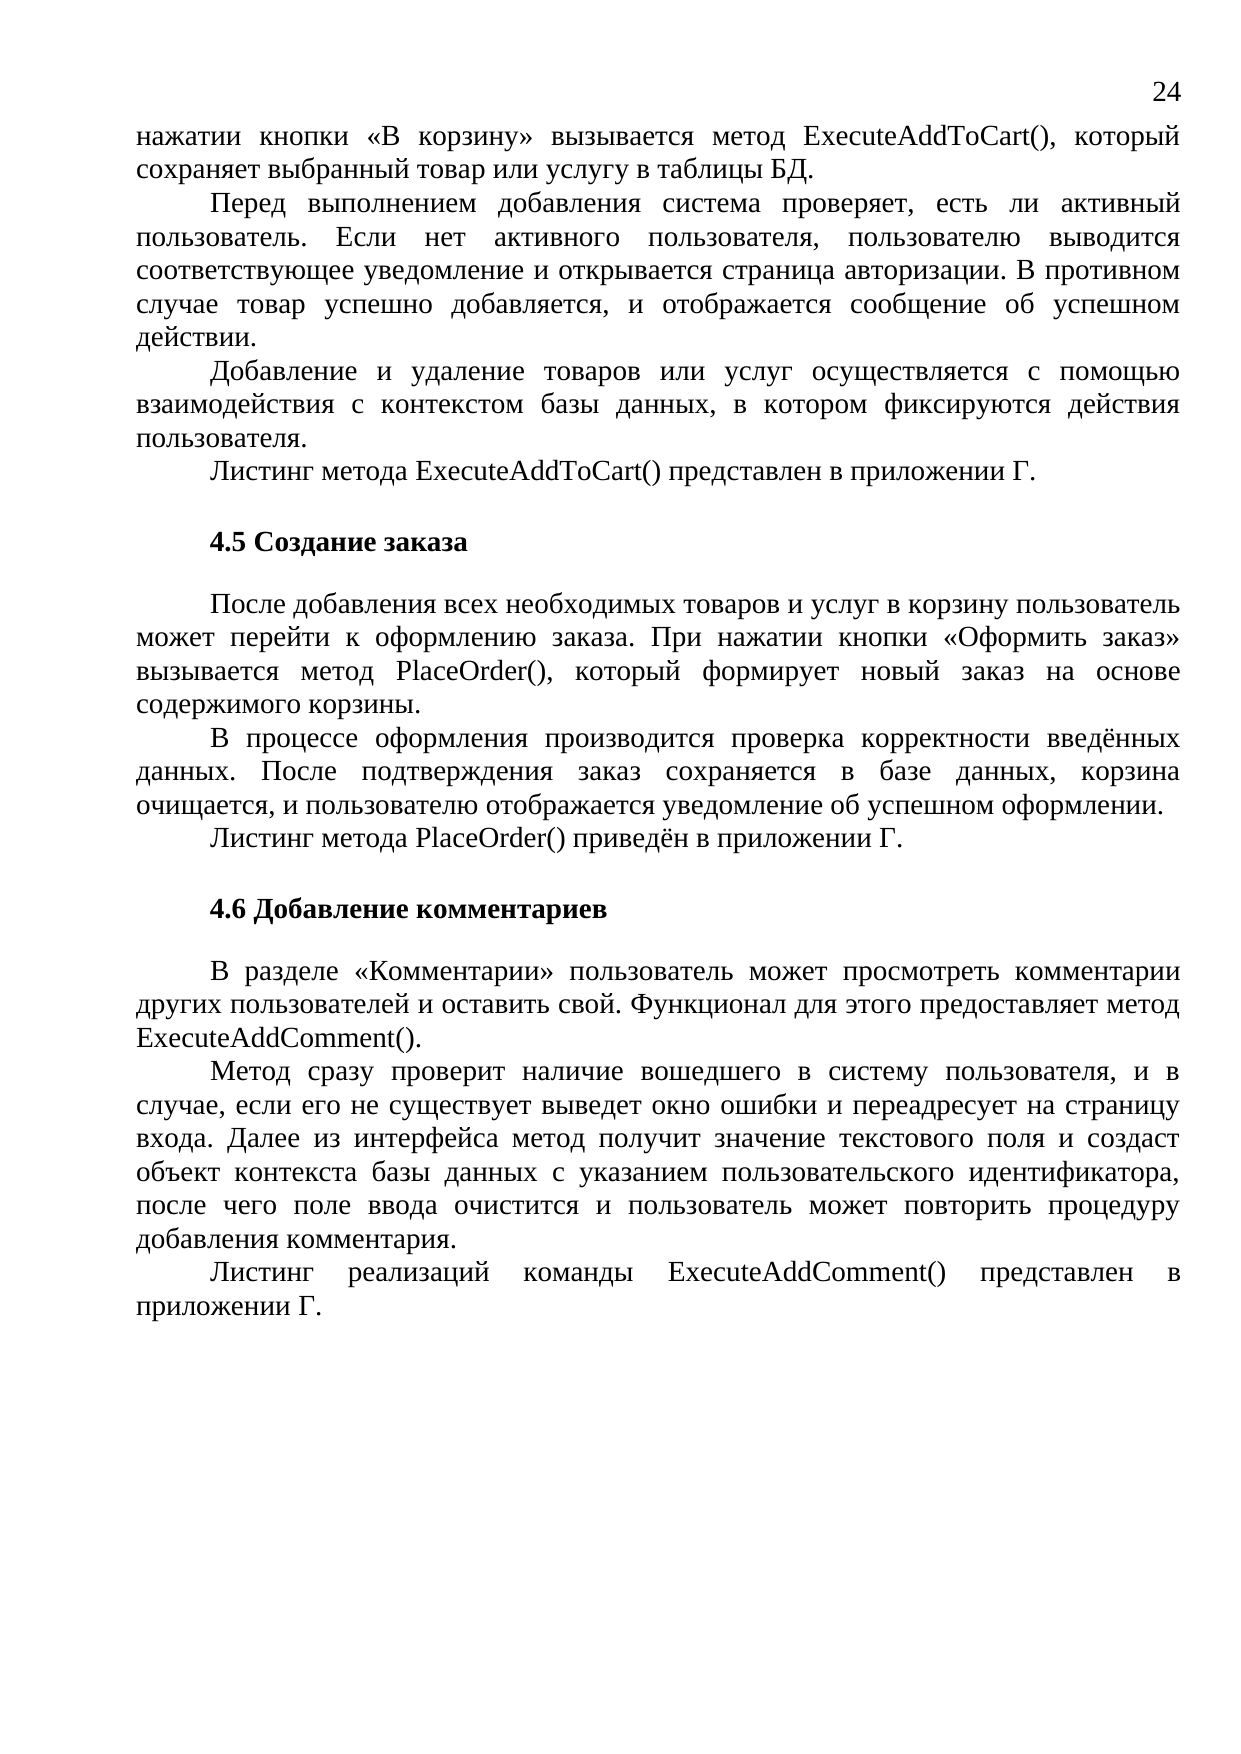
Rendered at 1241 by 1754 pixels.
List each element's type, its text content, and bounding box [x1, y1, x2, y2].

text Перед выполнением добавления система проверяет, есть ли активный пользователь. Если нет активного пользователя, пользователю выводится соответствующее уведомление и открывается страница авторизации. В противном случае товар успешно добавляется, и отображается сообщение об успешном действии. [136, 185, 1181, 353]
text В разделе «Комментарии» пользователь может просмотреть комментарии других пользователей и оставить свой. Функционал для этого предоставляет метод ExecuteAddComment(). [136, 953, 1181, 1053]
text Листинг реализаций команды ExecuteAddComment() представлен в приложении Г. [136, 1254, 1181, 1322]
text Добавление и удаление товаров или услуг осуществляется с помощью взаимодействия с контекстом базы данных, в котором фиксируются действия пользователя. [136, 353, 1181, 453]
text Листинг метода ExecuteAddToCart() представлен в приложении Г. [136, 453, 1181, 487]
text Метод сразу проверит наличие вошедшего в систему пользователя, и в случае, если его не существует выведет окно ошибки и переадресует на страницу входа. Далее из интерфейса метод получит значение текстового поля и создаст объект контекста базы данных с указанием пользовательского идентификатора, после чего поле ввода очистится и пользователь может повторить процедуру добавления комментария. [136, 1053, 1181, 1254]
text В процессе оформления производится проверка корректности введённых данных. После подтверждения заказ сохраняется в базе данных, корзина очищается, и пользователю отображается уведомление об успешном оформлении. [136, 720, 1181, 821]
subtitle 4.5 Создание заказа [173, 524, 1181, 558]
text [136, 118, 1181, 185]
subtitle 4.6 Добавление комментариев [173, 892, 1181, 925]
text Листинг метода PlaceOrder() приведён в приложении Г. [136, 821, 1181, 854]
text После добавления всех необходимых товаров и услуг в корзину пользователь может перейти к оформлению заказа. При нажатии кнопки «Оформить заказ» вызывается метод PlaceOrder(), который формирует новый заказ на основе содержимого корзины. [136, 586, 1181, 720]
